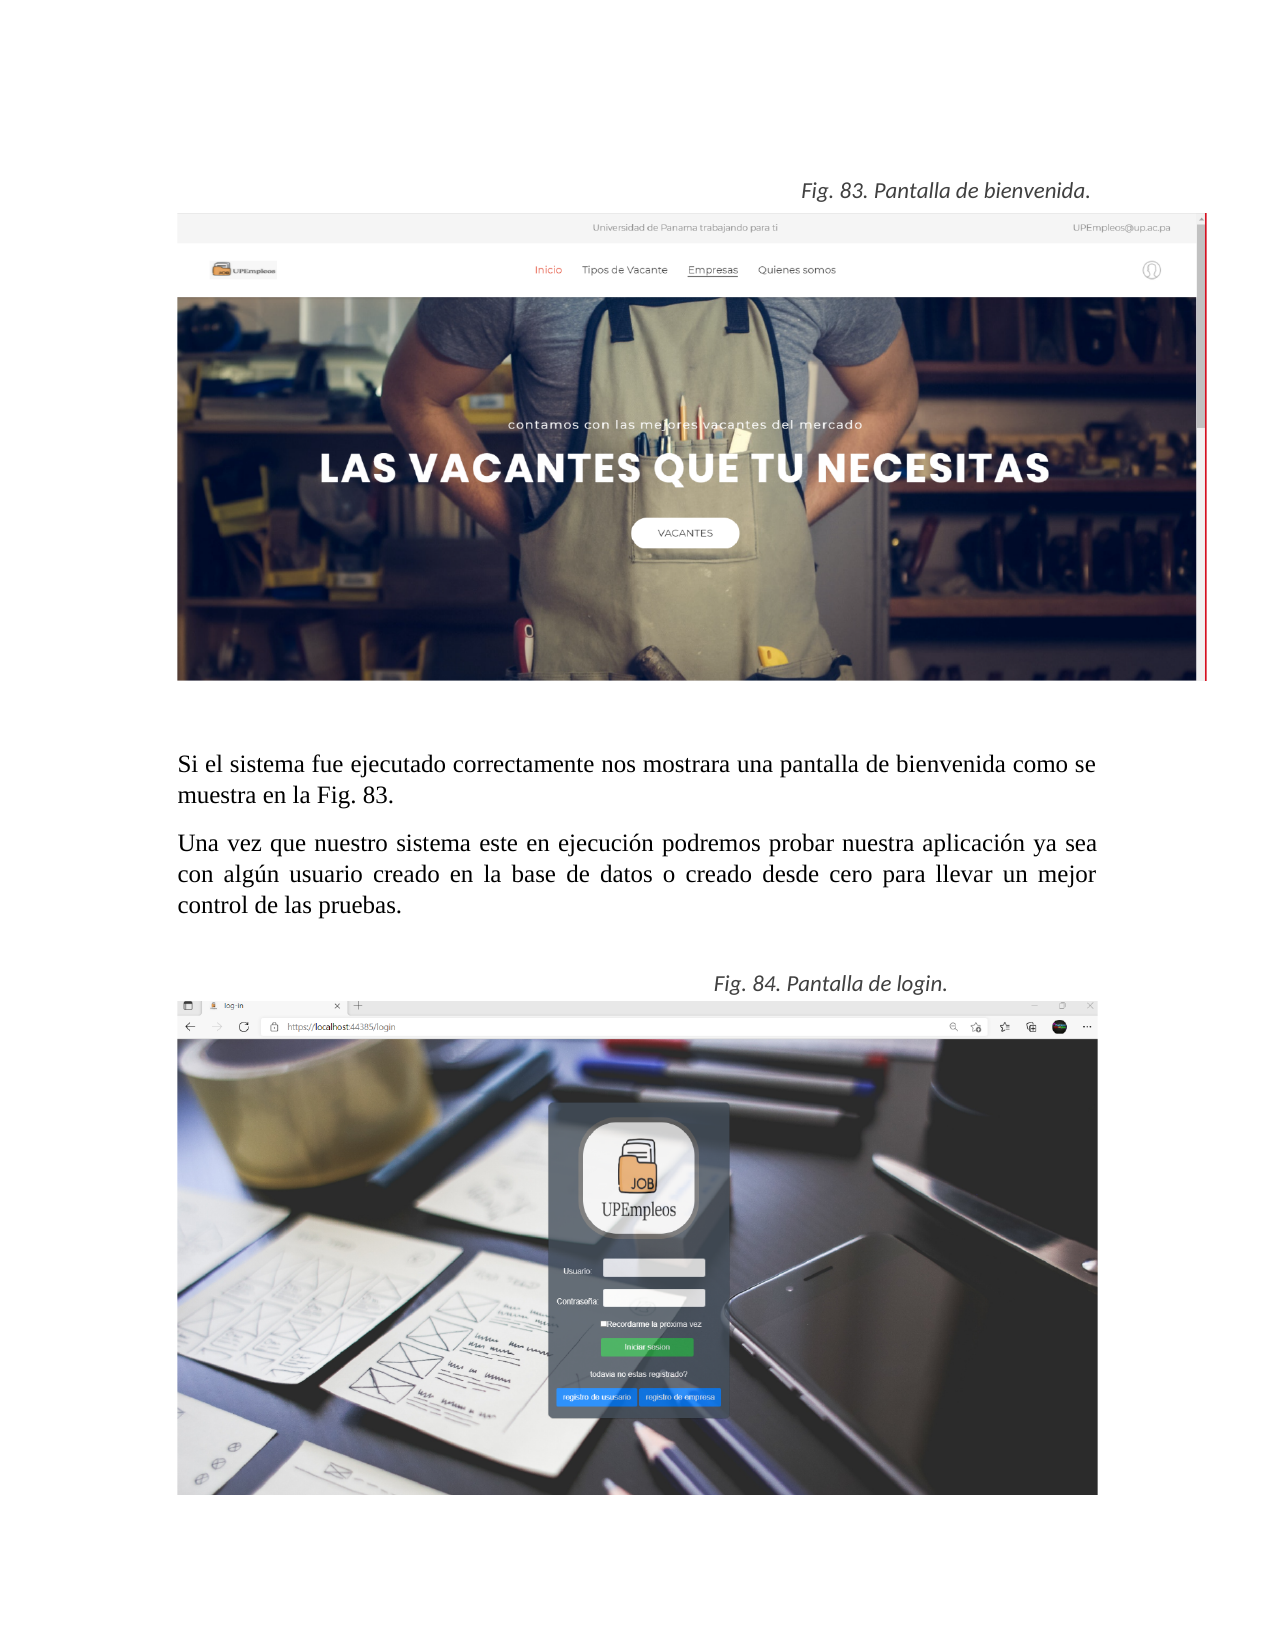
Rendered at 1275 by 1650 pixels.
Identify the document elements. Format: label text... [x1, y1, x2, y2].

picture [177, 213, 1207, 681]
text Una vez que nuestro sistema este en ejecución podremos probar nuestra aplicación ya sea con algún usuario creado en la base de datos o creado desde cero para llevar un mejor control de las pruebas. [177, 828, 1098, 919]
picture [177, 1001, 1098, 1495]
text Si el sistema fue ejecutado correctamente nos mostrara una pantalla de bienvenida como se muestra en la Fig. 83. [177, 749, 1098, 809]
